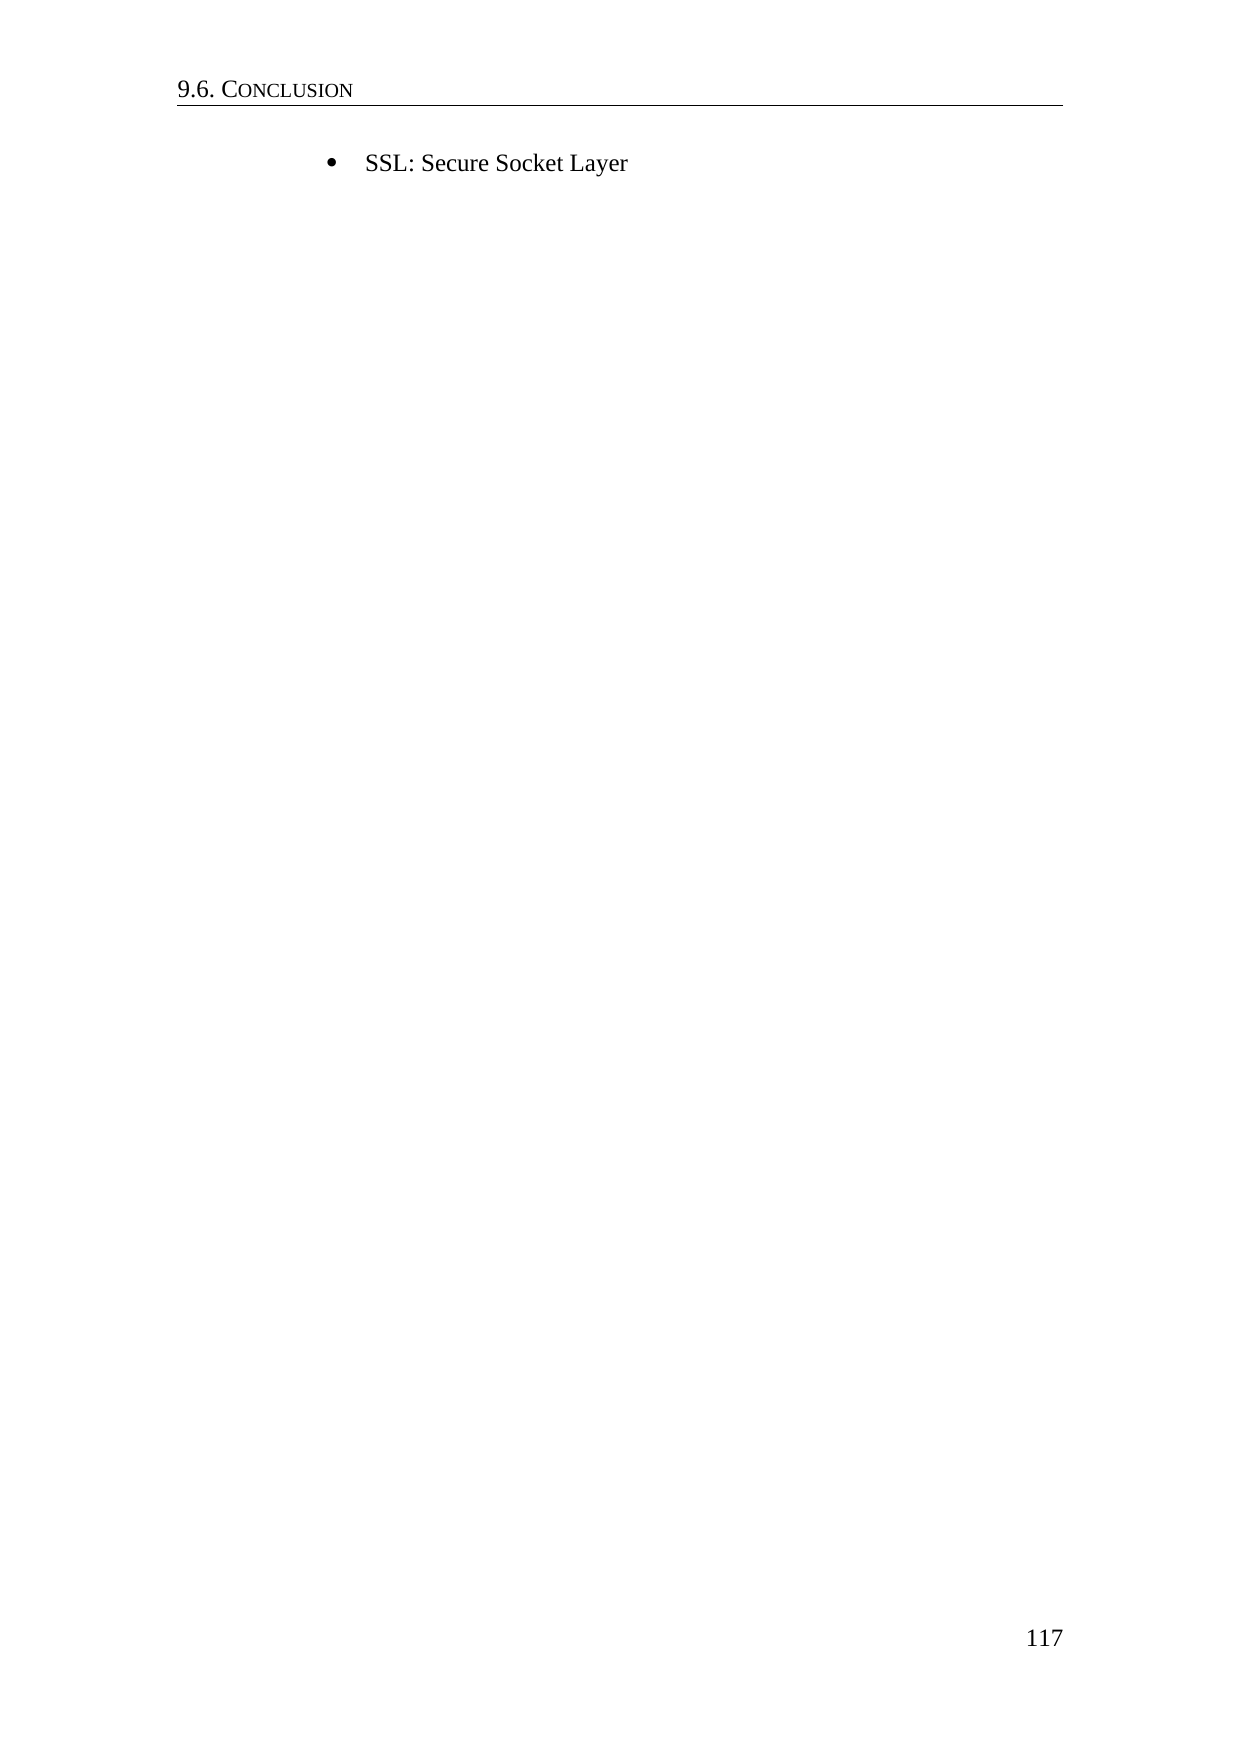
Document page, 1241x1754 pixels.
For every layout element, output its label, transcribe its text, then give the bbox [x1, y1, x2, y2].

list SSL: Secure Socket Layer [327, 148, 1063, 176]
